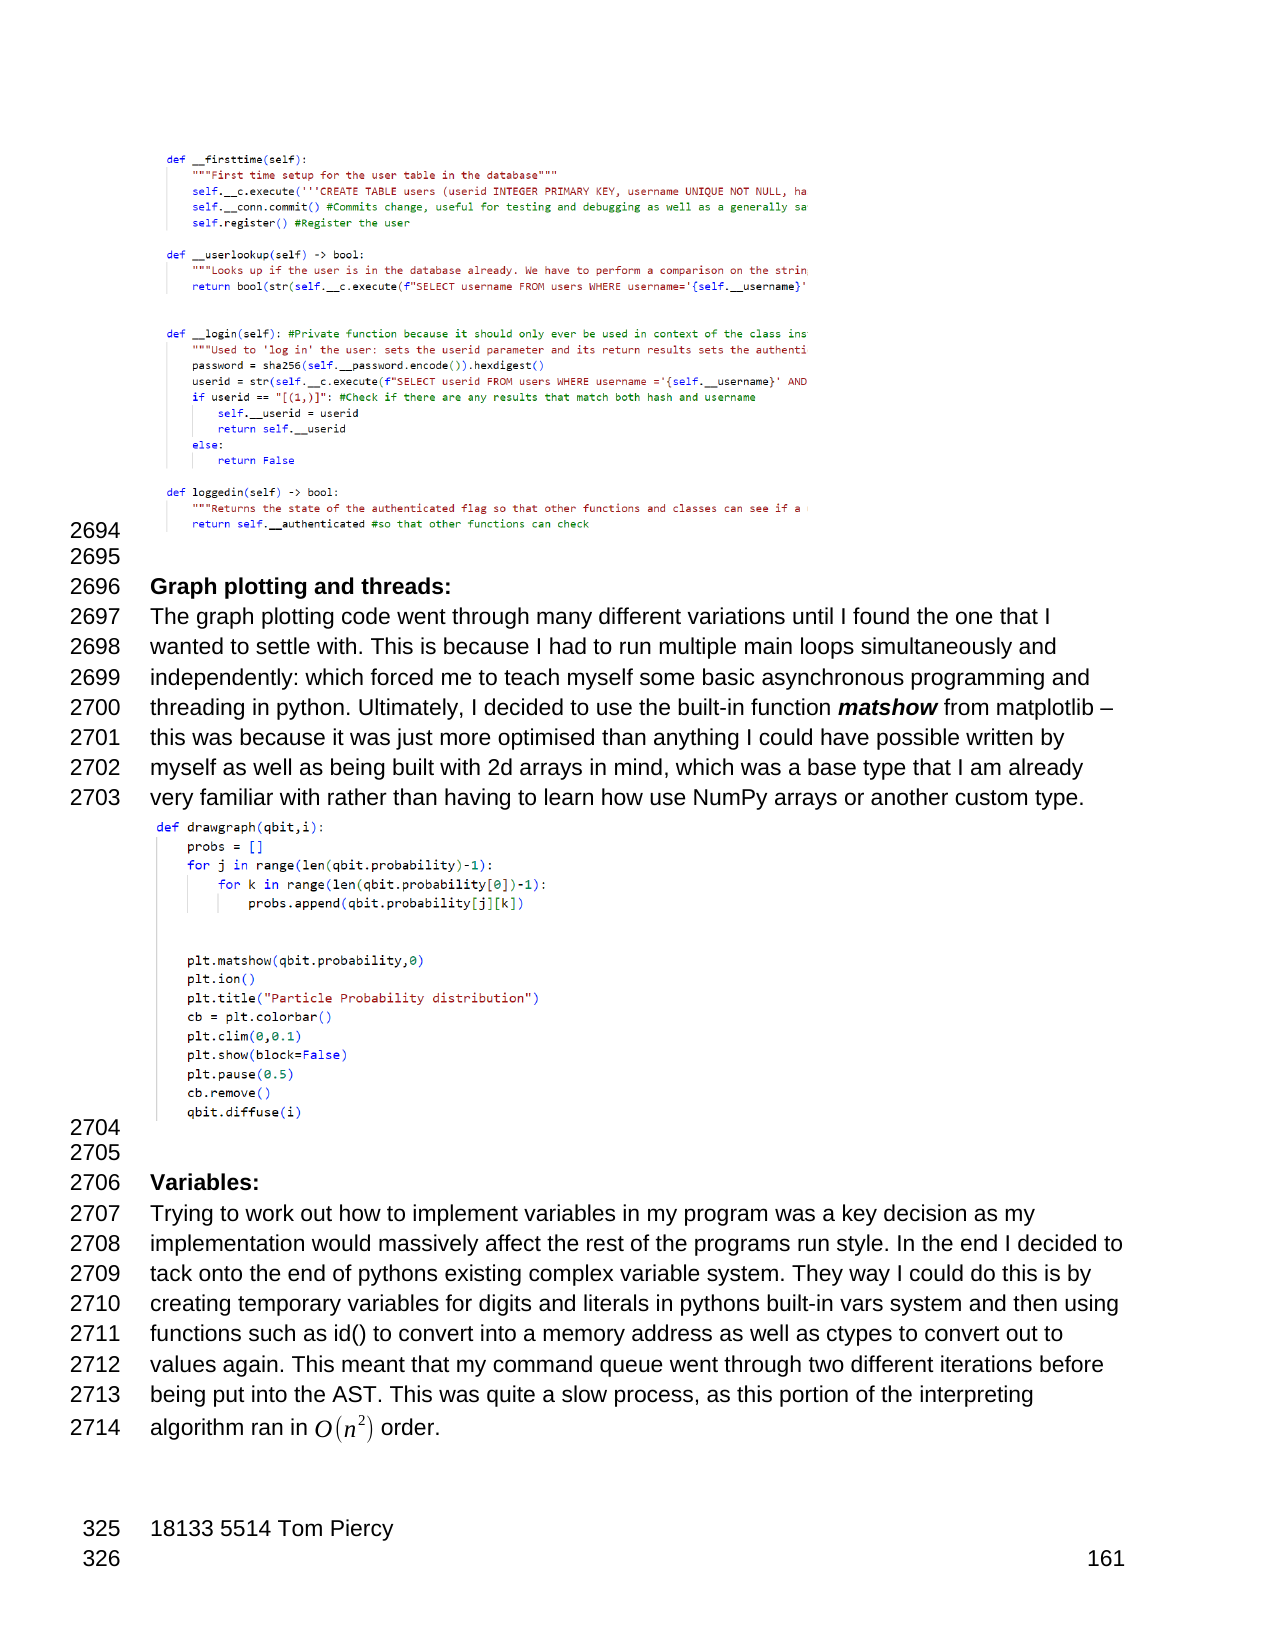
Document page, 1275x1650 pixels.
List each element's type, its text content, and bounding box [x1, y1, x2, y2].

text Graph plotting and threads: [150, 573, 1125, 599]
picture [150, 150, 808, 539]
text Trying to work out how to implement variables in my program was a key decision as my implementation would massively affect the rest of the programs run style. In the end I decided to tack onto the end of pythons existing complex variable system. They way I could do this is by creating temporary variables for digits and literals in pythons built-in vars system and then using functions such as id() to convert into a memory address as well as ctypes to convert out to values again. This meant that my command queue went through two different iterations before being put into the AST. This was quite a slow process, as this portion of the interpreting algorithm ran in order. [150, 1199, 1125, 1444]
text Variables: [150, 1169, 1125, 1196]
text The graph plotting code went through many different variations until I found the one that I wanted to settle with. This is because I had to run multiple main loops simultaneously and independently: which forced me to teach myself some basic asynchronous programming and threading in python. Ultimately, I decided to use the built-in function matshow from matplotlib – this was because it was just more optimised than anything I could have possible written by myself as well as being built with 2d arrays in mind, which was a base type that I am already very familiar with rather than having to learn how use NumPy arrays or another custom type. [150, 603, 1125, 811]
picture [150, 814, 577, 1136]
